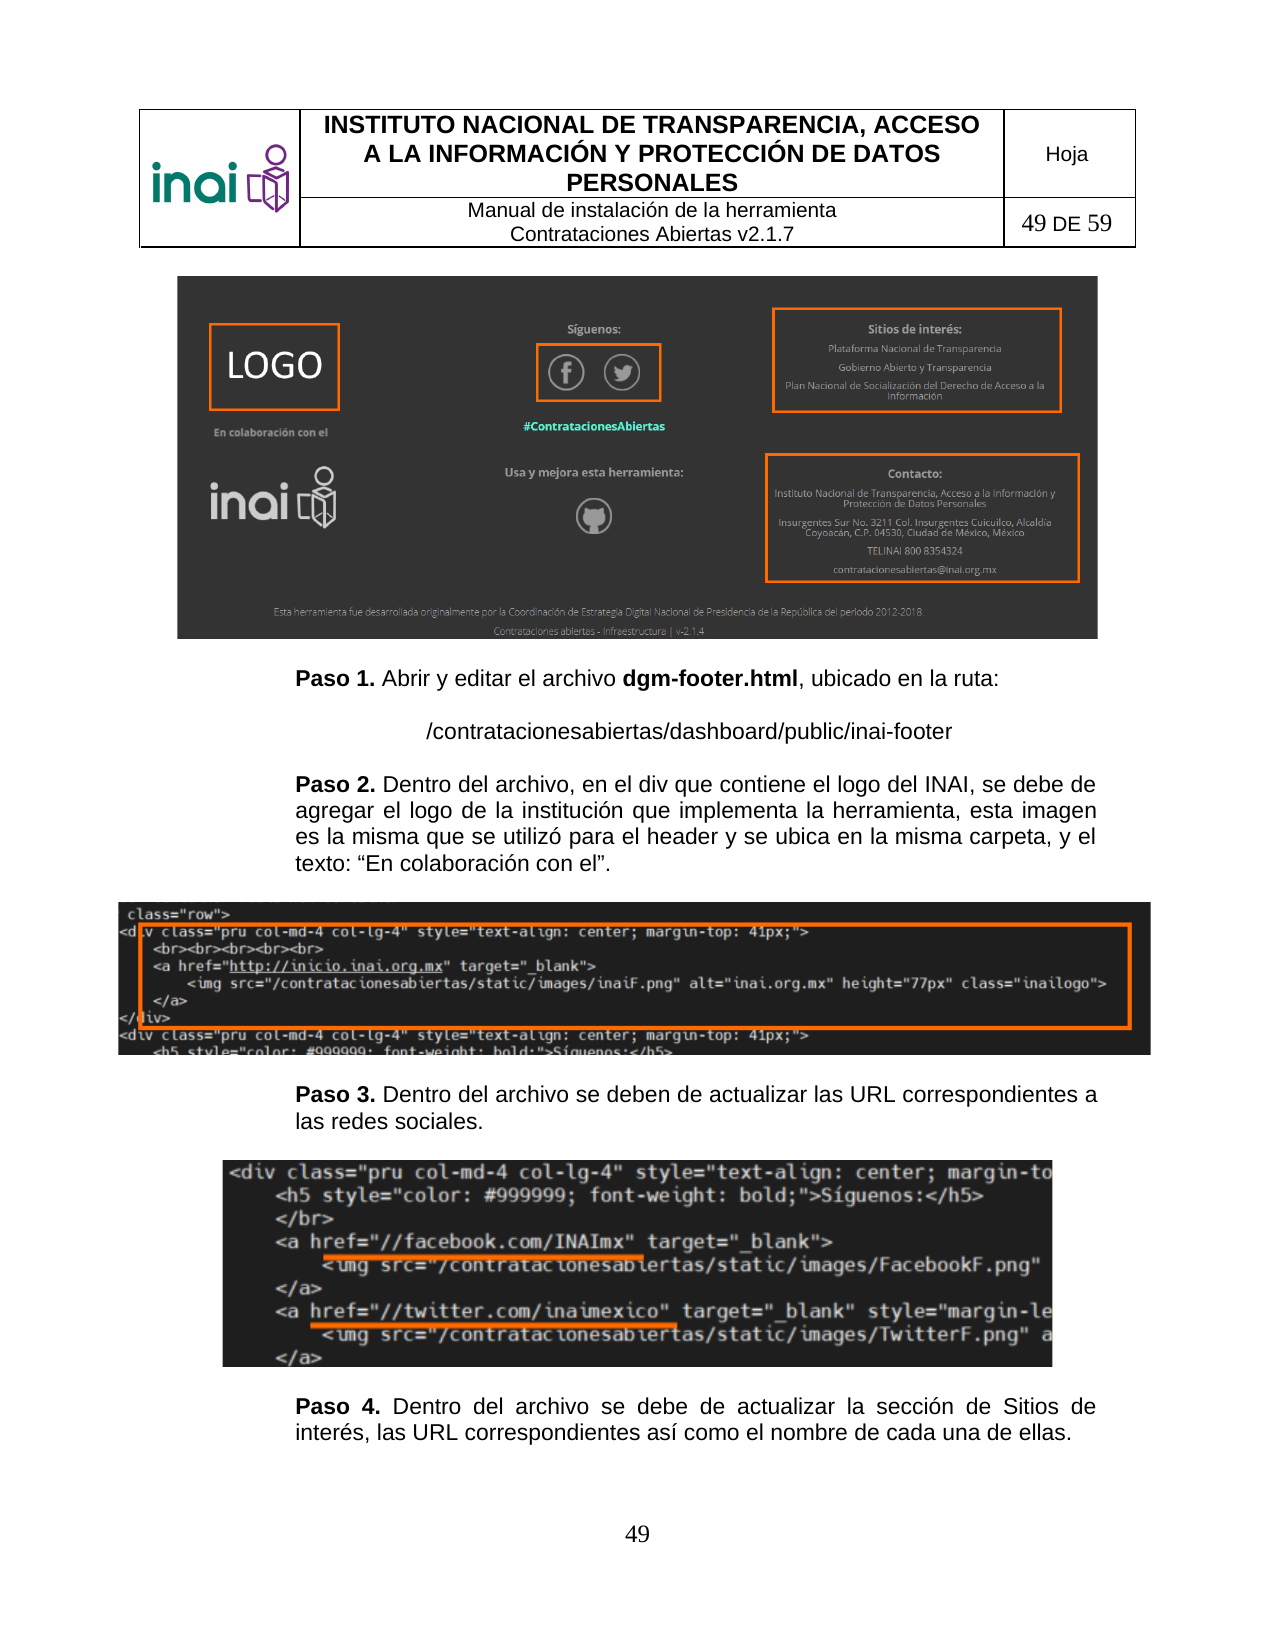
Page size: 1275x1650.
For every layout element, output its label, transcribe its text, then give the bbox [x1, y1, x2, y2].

picture [177, 276, 1098, 639]
text /contratacionesabiertas/dashboard/public/inai-footer [281, 718, 1098, 744]
text Paso 1. Abrir y editar el archivo dgm-footer.html, ubicado en la ruta: [295, 665, 1098, 692]
text Paso 4. Dentro del archivo se debe de actualizar la sección de Sitios de interés, las URL correspondientes así como el nombre de cada una de ellas. [295, 1393, 1098, 1446]
text Paso 2. Dentro del archivo, en el div que contiene el logo del INAI, se debe de agregar el logo de la institución que implementa la herramienta, esta imagen es la misma que se utilizó para el header y se ubica en la misma carpeta, y el texto: “En colaboración con el”. [295, 771, 1098, 876]
picture [118, 902, 1151, 1055]
text Paso 3. Dentro del archivo se deben de actualizar las URL correspondientes a las redes sociales. [295, 1081, 1098, 1134]
picture [222, 1160, 1053, 1367]
picture [150, 143, 294, 214]
